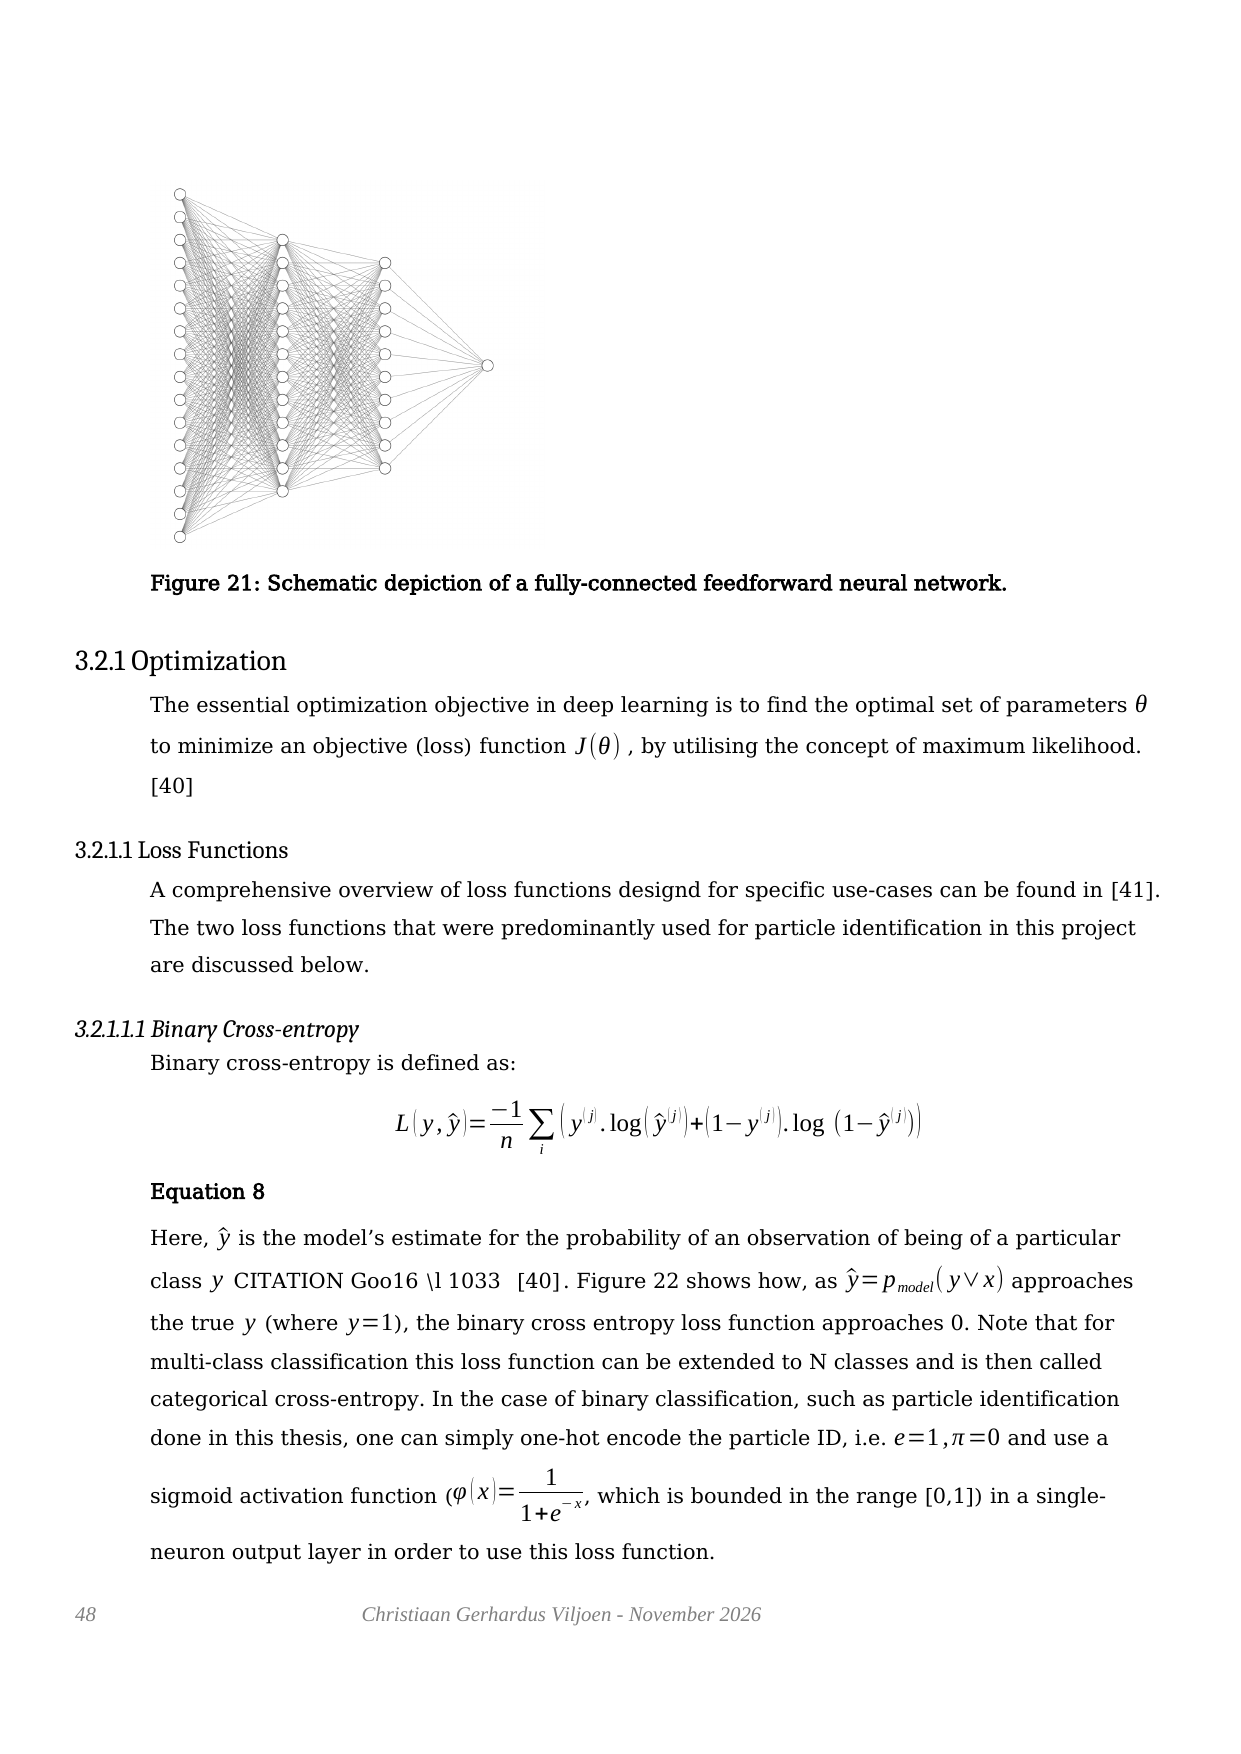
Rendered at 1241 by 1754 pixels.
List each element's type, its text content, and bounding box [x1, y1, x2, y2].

subtitle Optimization [75, 644, 1165, 678]
picture [150, 180, 545, 549]
text The essential optimization objective in deep learning is to find the optimal set of parameters to minimize an objective (loss) function , by utilising the concept of maximum likelihood. [150, 691, 1165, 798]
text A comprehensive overview of loss functions designd for specific use-cases can be found in . The two loss functions that were predominantly used for particle identification in this project are discussed below. [150, 877, 1165, 977]
subtitle Loss Functions [75, 836, 1165, 864]
text Here, is the model’s estimate for the probability of an observation of being of a particular class . Figure 18 shows how, as approaches the true (where ), the binary cross entropy loss function approaches 0. Note that for multi-class classification this loss function can be extended to N classes and is then called categorical cross-entropy. In the case of binary classification, such as particle identification done in this thesis, one can simply one-hot encode the particle ID, i.e. and use a sigmoid activation function (, which is bounded in the range [0,1]) in a single-neuron output layer in order to use this loss function. [150, 1224, 1165, 1564]
text Binary cross-entropy is defined as: [150, 1049, 1165, 1074]
text Figure 21: Schematic depiction of a fully-connected feedforward neural network. [150, 569, 1165, 594]
subtitle Binary Cross-entropy [75, 1014, 1165, 1043]
